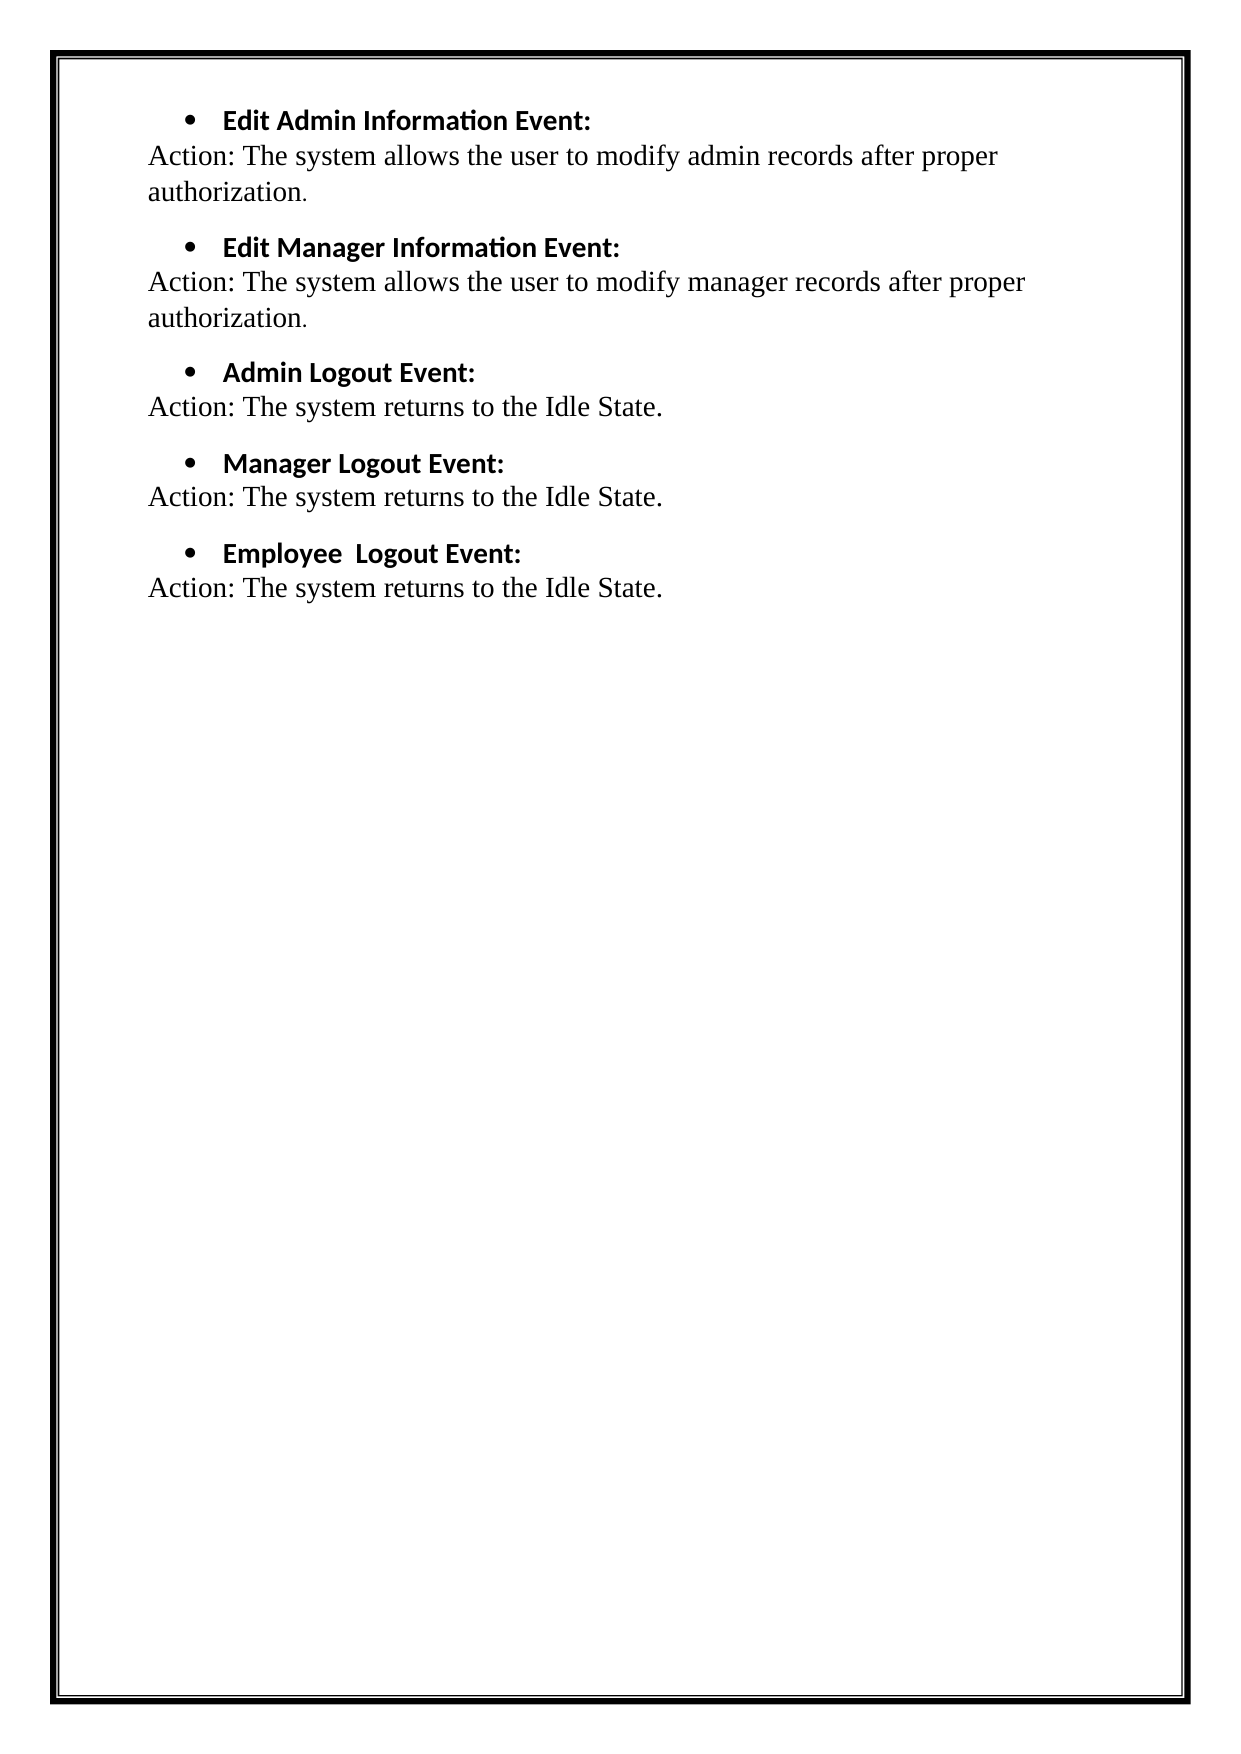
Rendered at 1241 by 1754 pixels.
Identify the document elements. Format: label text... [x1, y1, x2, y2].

subtitle Manager Logout Event: [185, 444, 1167, 481]
text Action: The system allows the user to modify admin records after proper authorization. [148, 138, 1051, 208]
subtitle Employee Logout Event: [185, 534, 1167, 571]
subtitle Admin Logout Event: [185, 353, 1167, 390]
subtitle Edit Manager Information Event: [185, 228, 1167, 264]
text Action: The system allows the user to modify manager records after proper authorization. [148, 264, 1167, 334]
text Action: The system returns to the Idle State. [148, 390, 1167, 423]
subtitle Edit Admin Information Event: [185, 101, 1167, 138]
text Action: The system returns to the Idle State. [148, 481, 1167, 513]
text Action: The system returns to the Idle State. [148, 571, 1167, 604]
